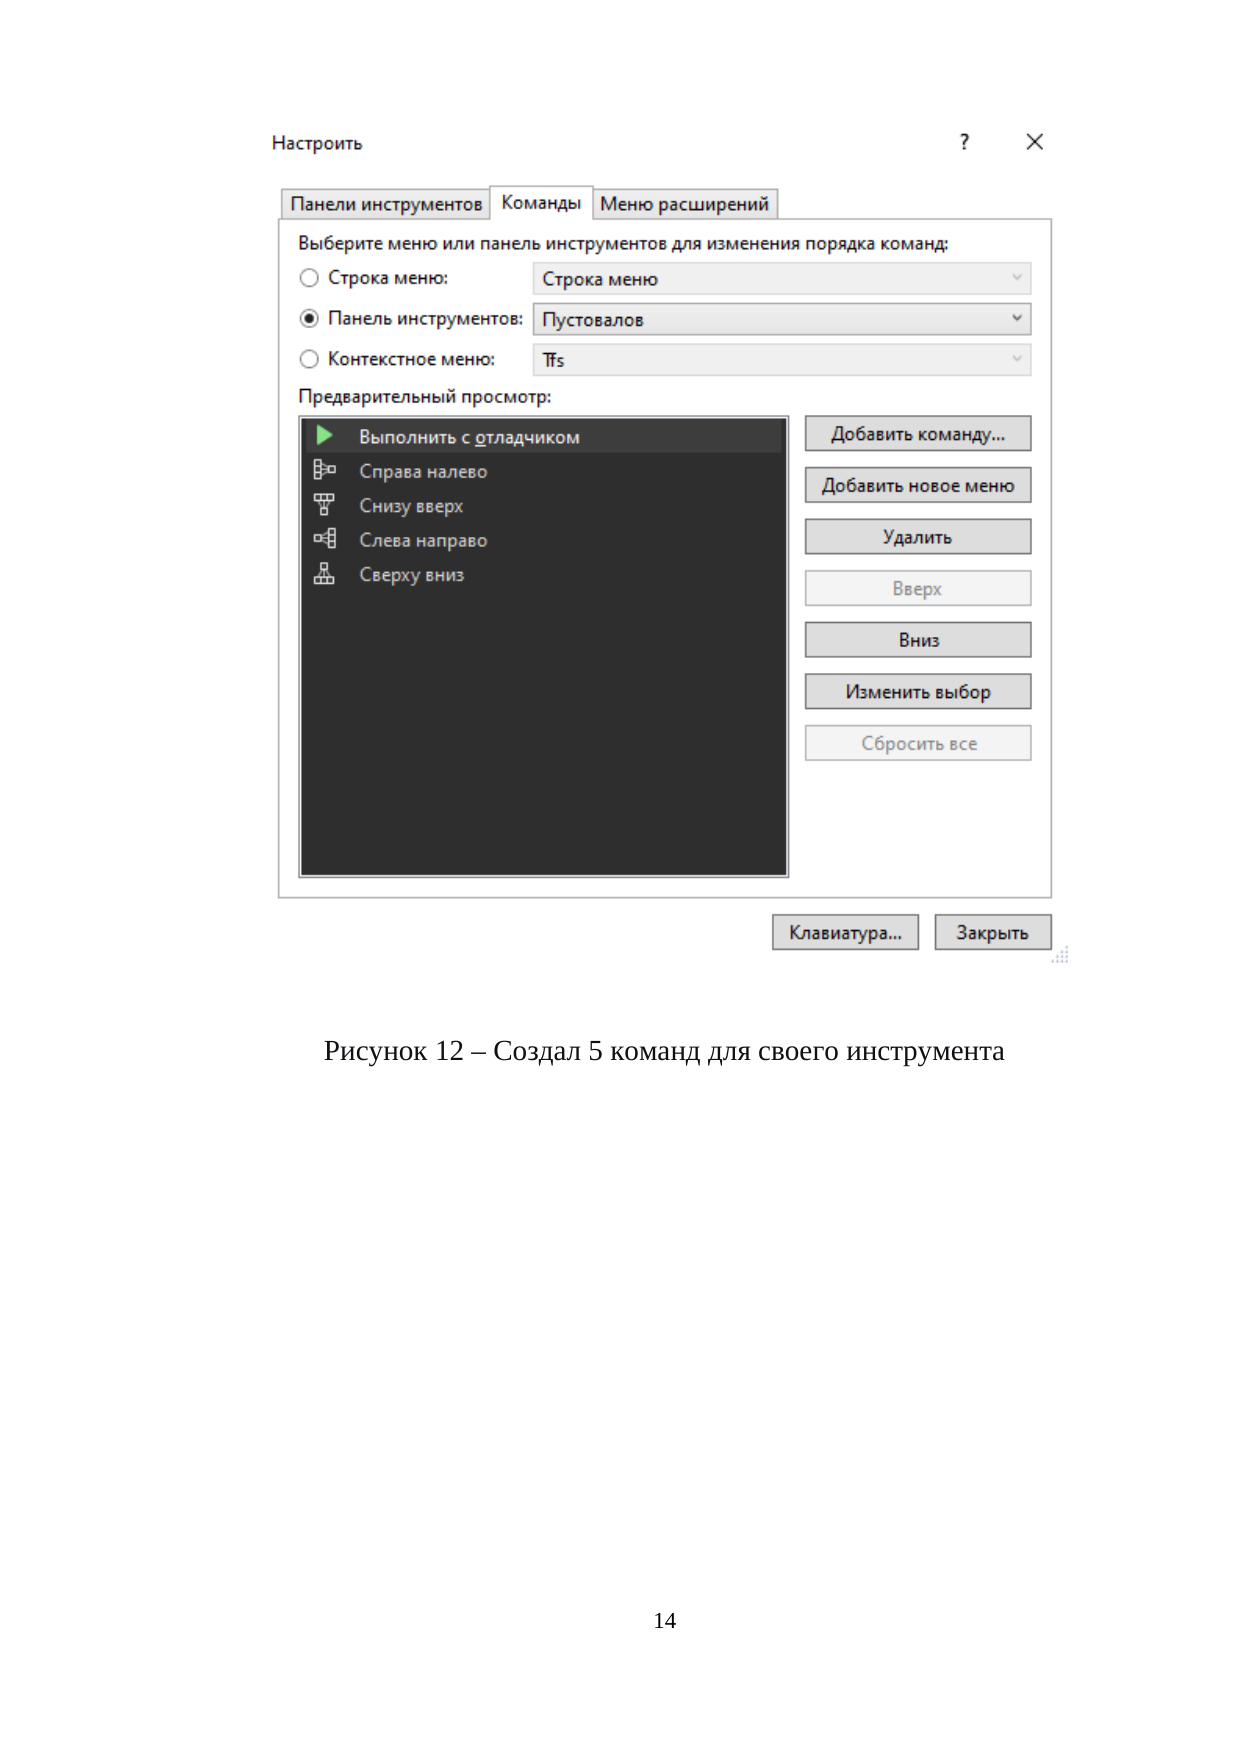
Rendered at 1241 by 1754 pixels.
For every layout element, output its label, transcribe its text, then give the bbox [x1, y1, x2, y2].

text Рисунок 12 – Создал 5 команд для своего инструмента [177, 1033, 1152, 1066]
picture [261, 120, 1068, 966]
